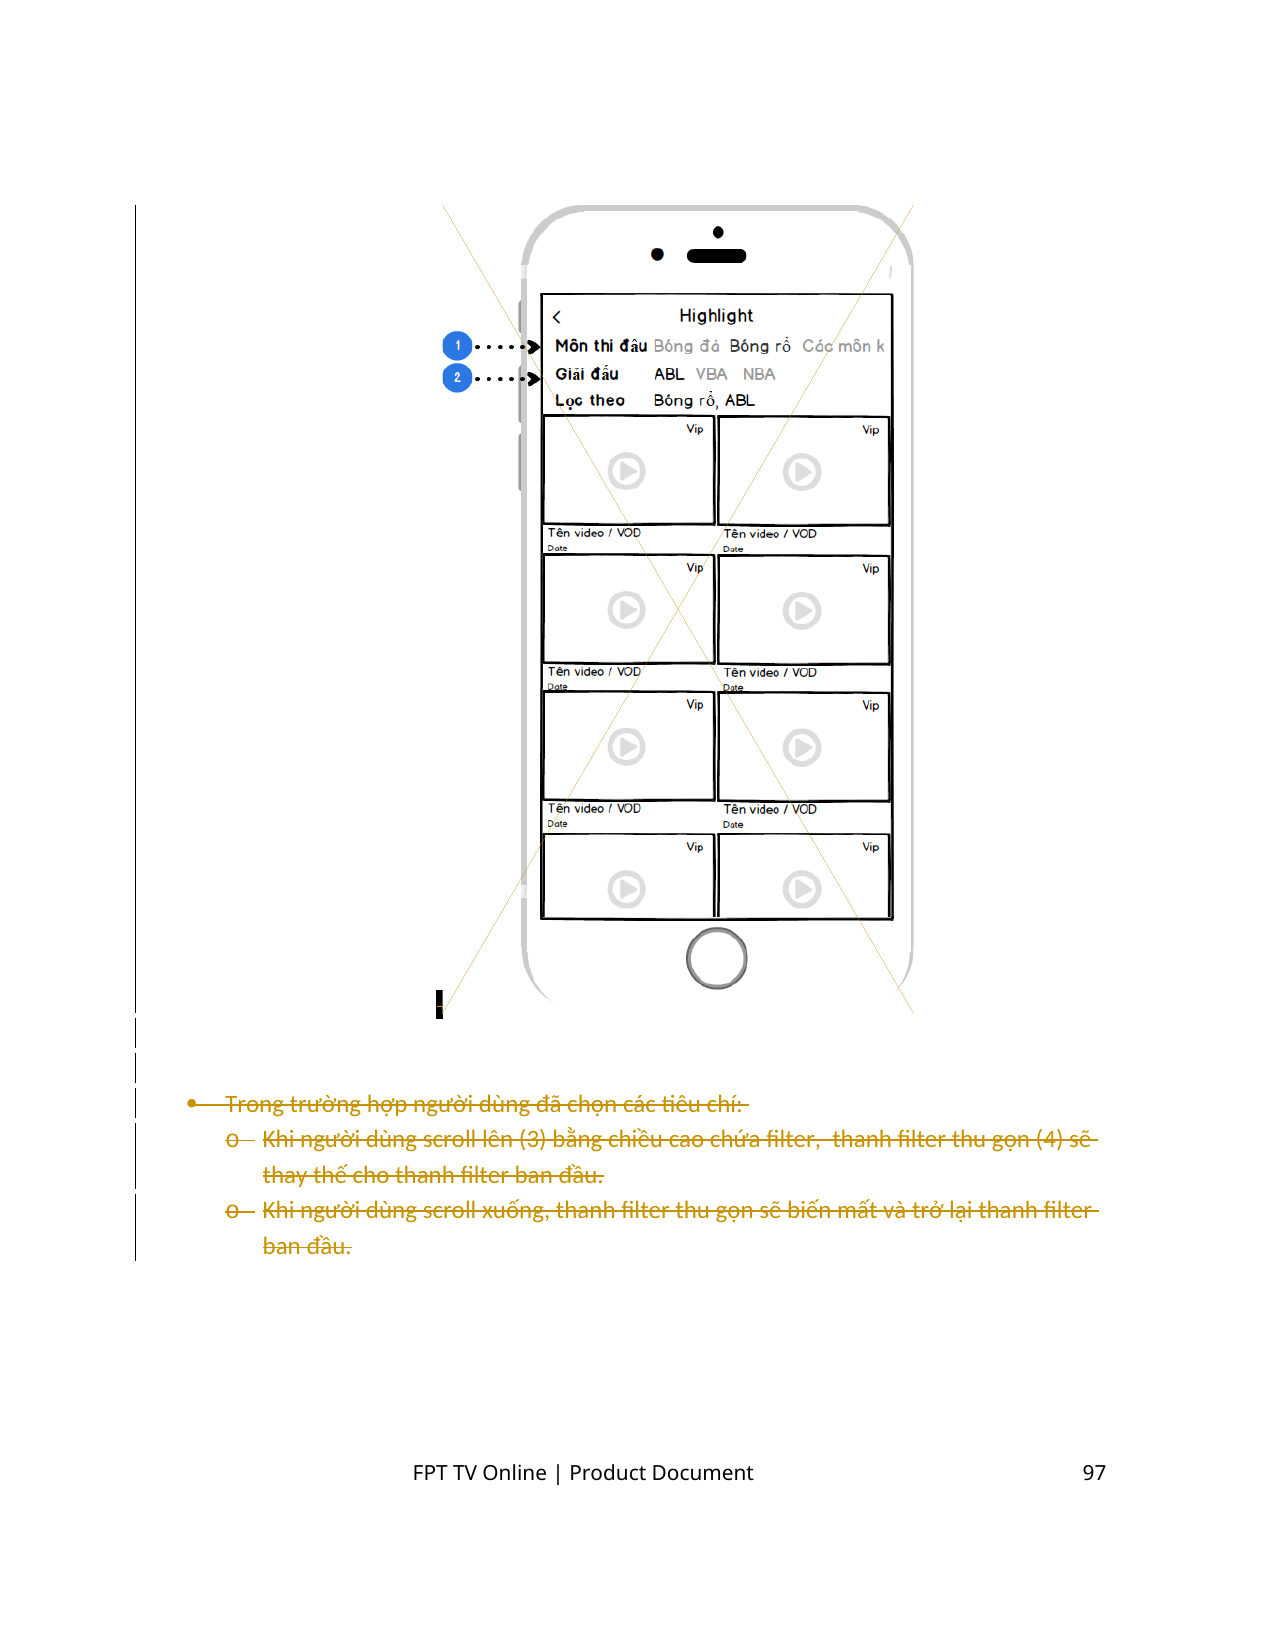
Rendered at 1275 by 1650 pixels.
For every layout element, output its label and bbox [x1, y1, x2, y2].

picture [443, 611, 913, 1014]
picture [679, 207, 914, 1012]
picture [444, 205, 912, 607]
picture [442, 206, 677, 1012]
